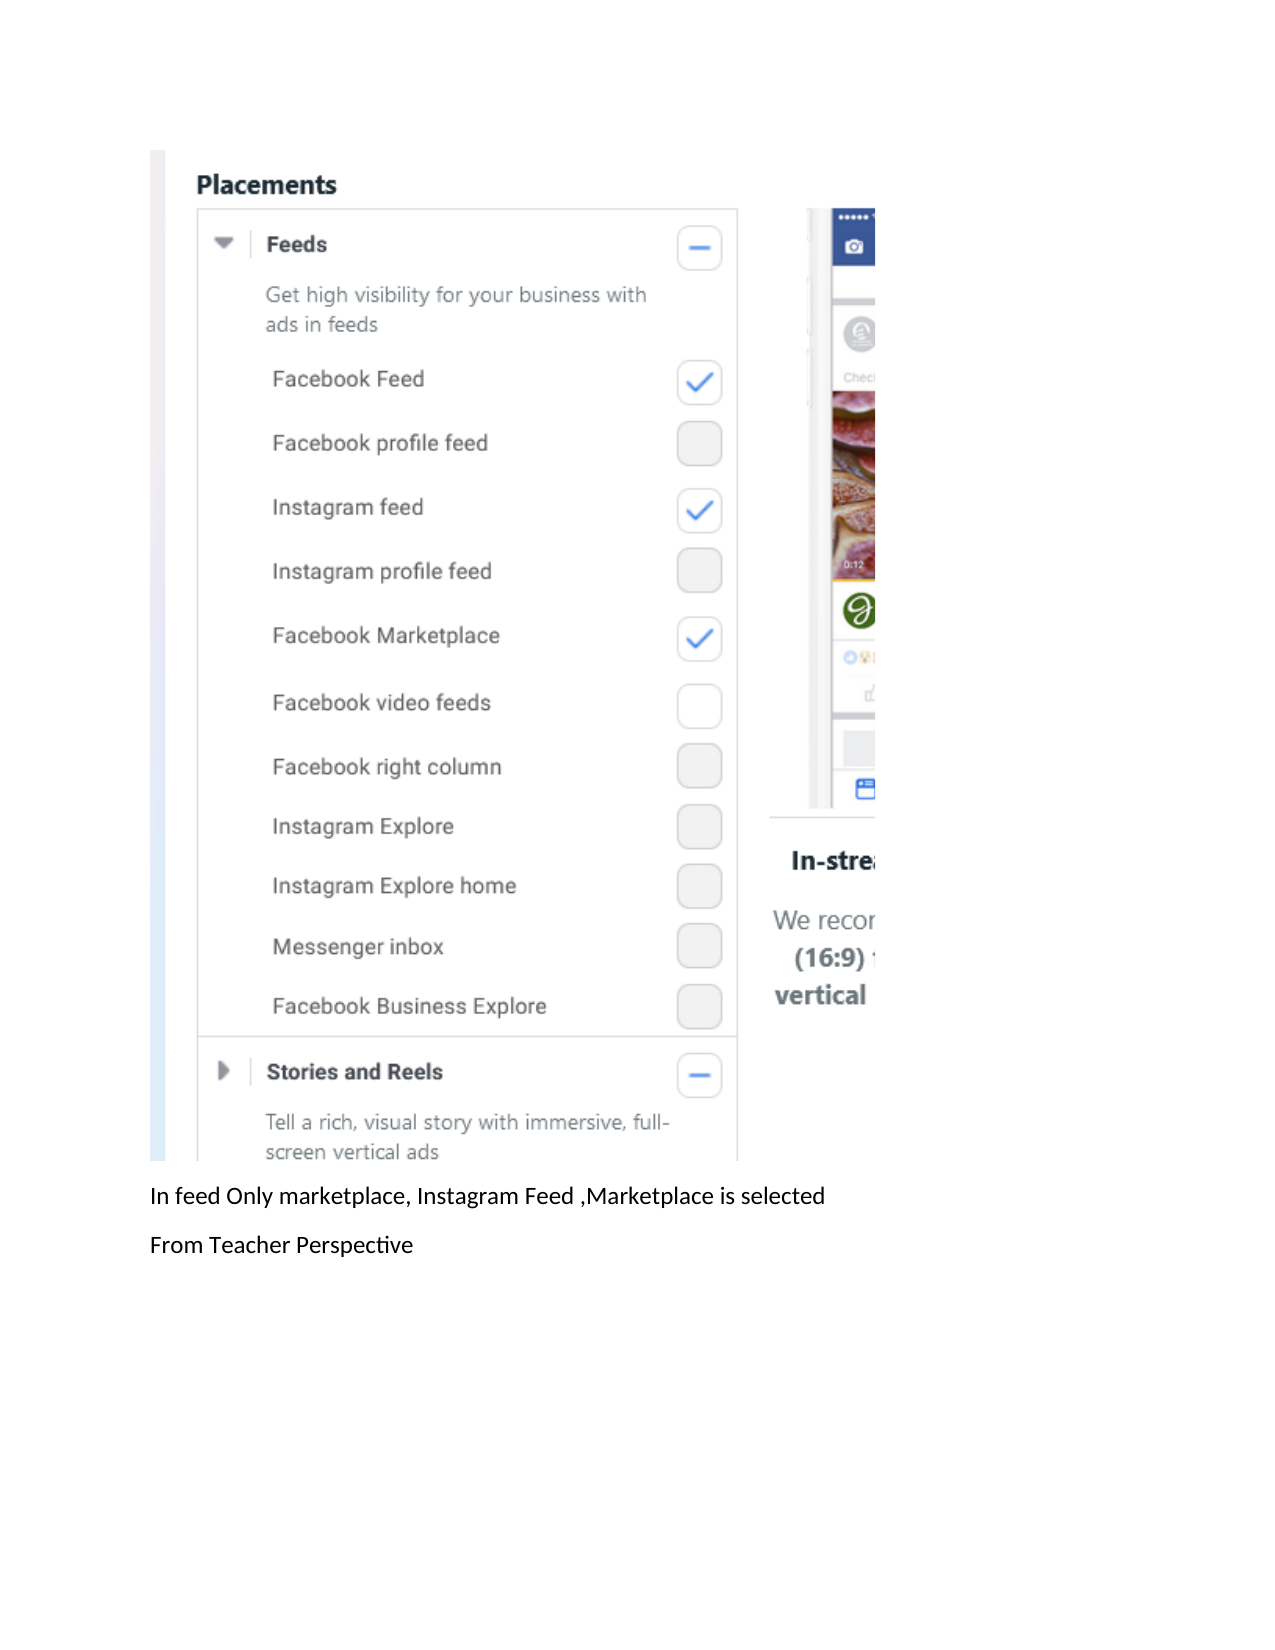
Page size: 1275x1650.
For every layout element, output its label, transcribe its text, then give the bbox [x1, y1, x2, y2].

picture [150, 150, 876, 1161]
text From Teacher Perspective [150, 1229, 1125, 1260]
text In feed Only marketplace, Instagram Feed ,Marketplace is selected [150, 1180, 1125, 1210]
